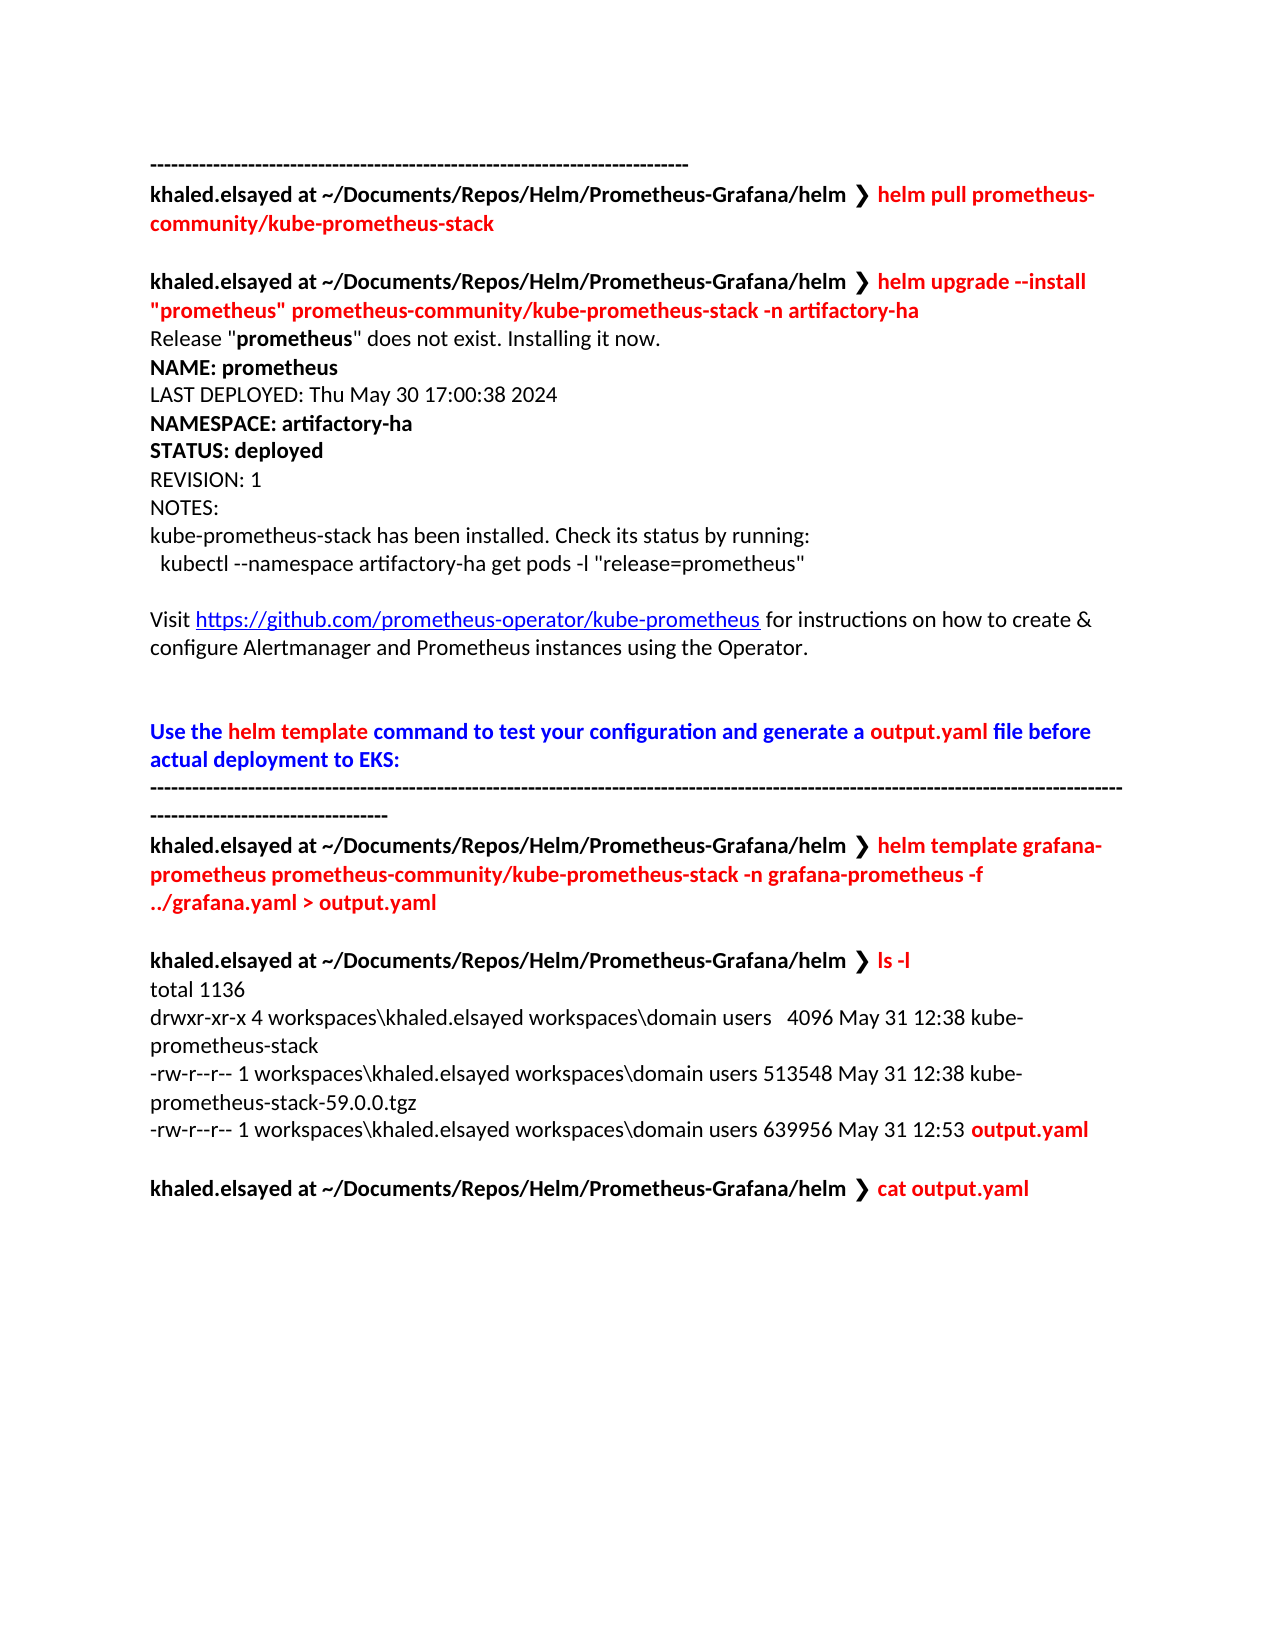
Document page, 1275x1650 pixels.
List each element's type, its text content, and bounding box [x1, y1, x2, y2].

text drwxr-xr-x 4 workspaces\khaled.elsayed workspaces\domain users 4096 May 31 12:38 kube-prometheus-stack [150, 1003, 1125, 1059]
text Visit https://github.com/prometheus-operator/kube-prometheus for instructions on how to create & configure Alertmanager and Prometheus instances using the Operator. [150, 605, 1125, 661]
text STATUS: deployed [150, 437, 1125, 465]
text LAST DEPLOYED: Thu May 30 17:00:38 2024 [150, 381, 1125, 409]
text ----------------------------------------------------------------------------- [150, 150, 1125, 178]
text -rw-r--r-- 1 workspaces\khaled.elsayed workspaces\domain users 513548 May 31 12:38 kube-prometheus-stack-59.0.0.tgz [150, 1059, 1125, 1116]
text Release "prometheus" does not exist. Installing it now. [150, 324, 1125, 353]
text total 1136 [150, 976, 1125, 1003]
text -rw-r--r-- 1 workspaces\khaled.elsayed workspaces\domain users 639956 May 31 12:53 output.yaml [150, 1116, 1125, 1144]
text khaled.elsayed at ~/Documents/Repos/Helm/Prometheus-Grafana/helm ❯ cat output.yaml [150, 1172, 1125, 1203]
text khaled.elsayed at ~/Documents/Repos/Helm/Prometheus-Grafana/helm ❯ helm pull prometheus-community/kube-prometheus-stack [150, 178, 1125, 237]
text Use the helm template command to test your configuration and generate a output.yaml file before actual deployment to EKS: [150, 717, 1125, 773]
text khaled.elsayed at ~/Documents/Repos/Helm/Prometheus-Grafana/helm ❯ ls -l [150, 944, 1125, 976]
text NAMESPACE: artifactory-ha [150, 409, 1125, 437]
text REVISION: 1 [150, 465, 1125, 493]
text NAME: prometheus [150, 353, 1125, 381]
text khaled.elsayed at ~/Documents/Repos/Helm/Prometheus-Grafana/helm ❯ helm template grafana-prometheus prometheus-community/kube-prometheus-stack -n grafana-prometheus -f ../grafana.yaml > output.yaml [150, 829, 1125, 916]
text kube-prometheus-stack has been installed. Check its status by running: [150, 521, 1125, 549]
text ----------------------------------------------------------------------------------------------------------------------------------------------------------------------------- [150, 773, 1125, 829]
text khaled.elsayed at ~/Documents/Repos/Helm/Prometheus-Grafana/helm ❯ helm upgrade --install "prometheus" prometheus-community/kube-prometheus-stack -n artifactory-ha [150, 265, 1125, 324]
text NOTES: [150, 493, 1125, 521]
text kubectl --namespace artifactory-ha get pods -l "release=prometheus" [150, 549, 1125, 577]
